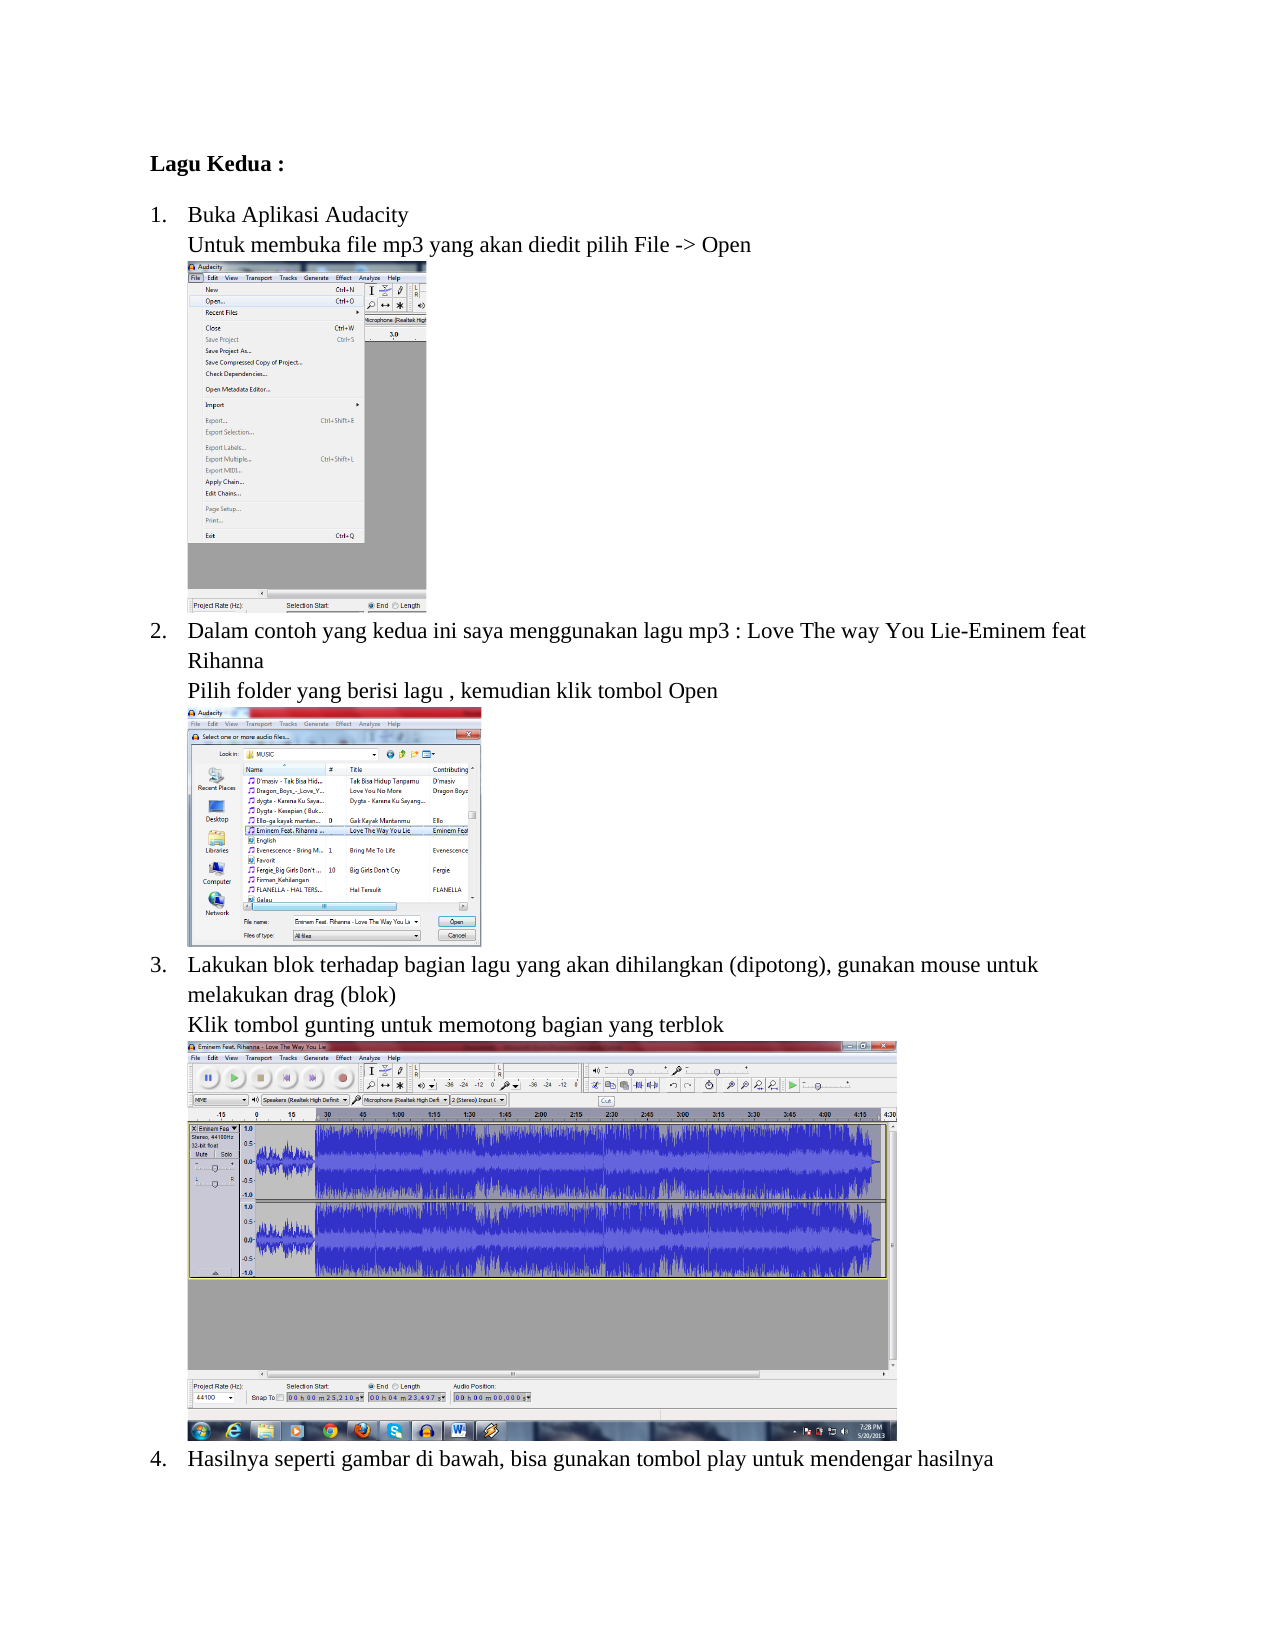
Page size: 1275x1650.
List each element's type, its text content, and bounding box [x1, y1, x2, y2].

picture [187, 707, 482, 947]
picture [187, 1041, 897, 1441]
list Hasilnya seperti gambar di bawah, bisa gunakan tombol play untuk mendengar hasilnya [150, 1444, 1125, 1471]
picture [187, 261, 427, 613]
list Dalam contoh yang kedua ini saya menggunakan lagu mp3 : Love The way You Lie-Eminem feat Rihanna Pilih folder yang berisi lagu , kemudian klik tombol Open [150, 617, 1125, 704]
text Lagu Kedua : [150, 150, 1125, 176]
list Lakukan blok terhadap bagian lagu yang akan dihilangkan (dipotong), gunakan mouse untuk melakukan drag (blok) Klik tombol gunting untuk memotong bagian yang terblok [150, 951, 1125, 1038]
list Buka Aplikasi Audacity Untuk membuka file mp3 yang akan diedit pilih File -> Open [150, 201, 1125, 258]
